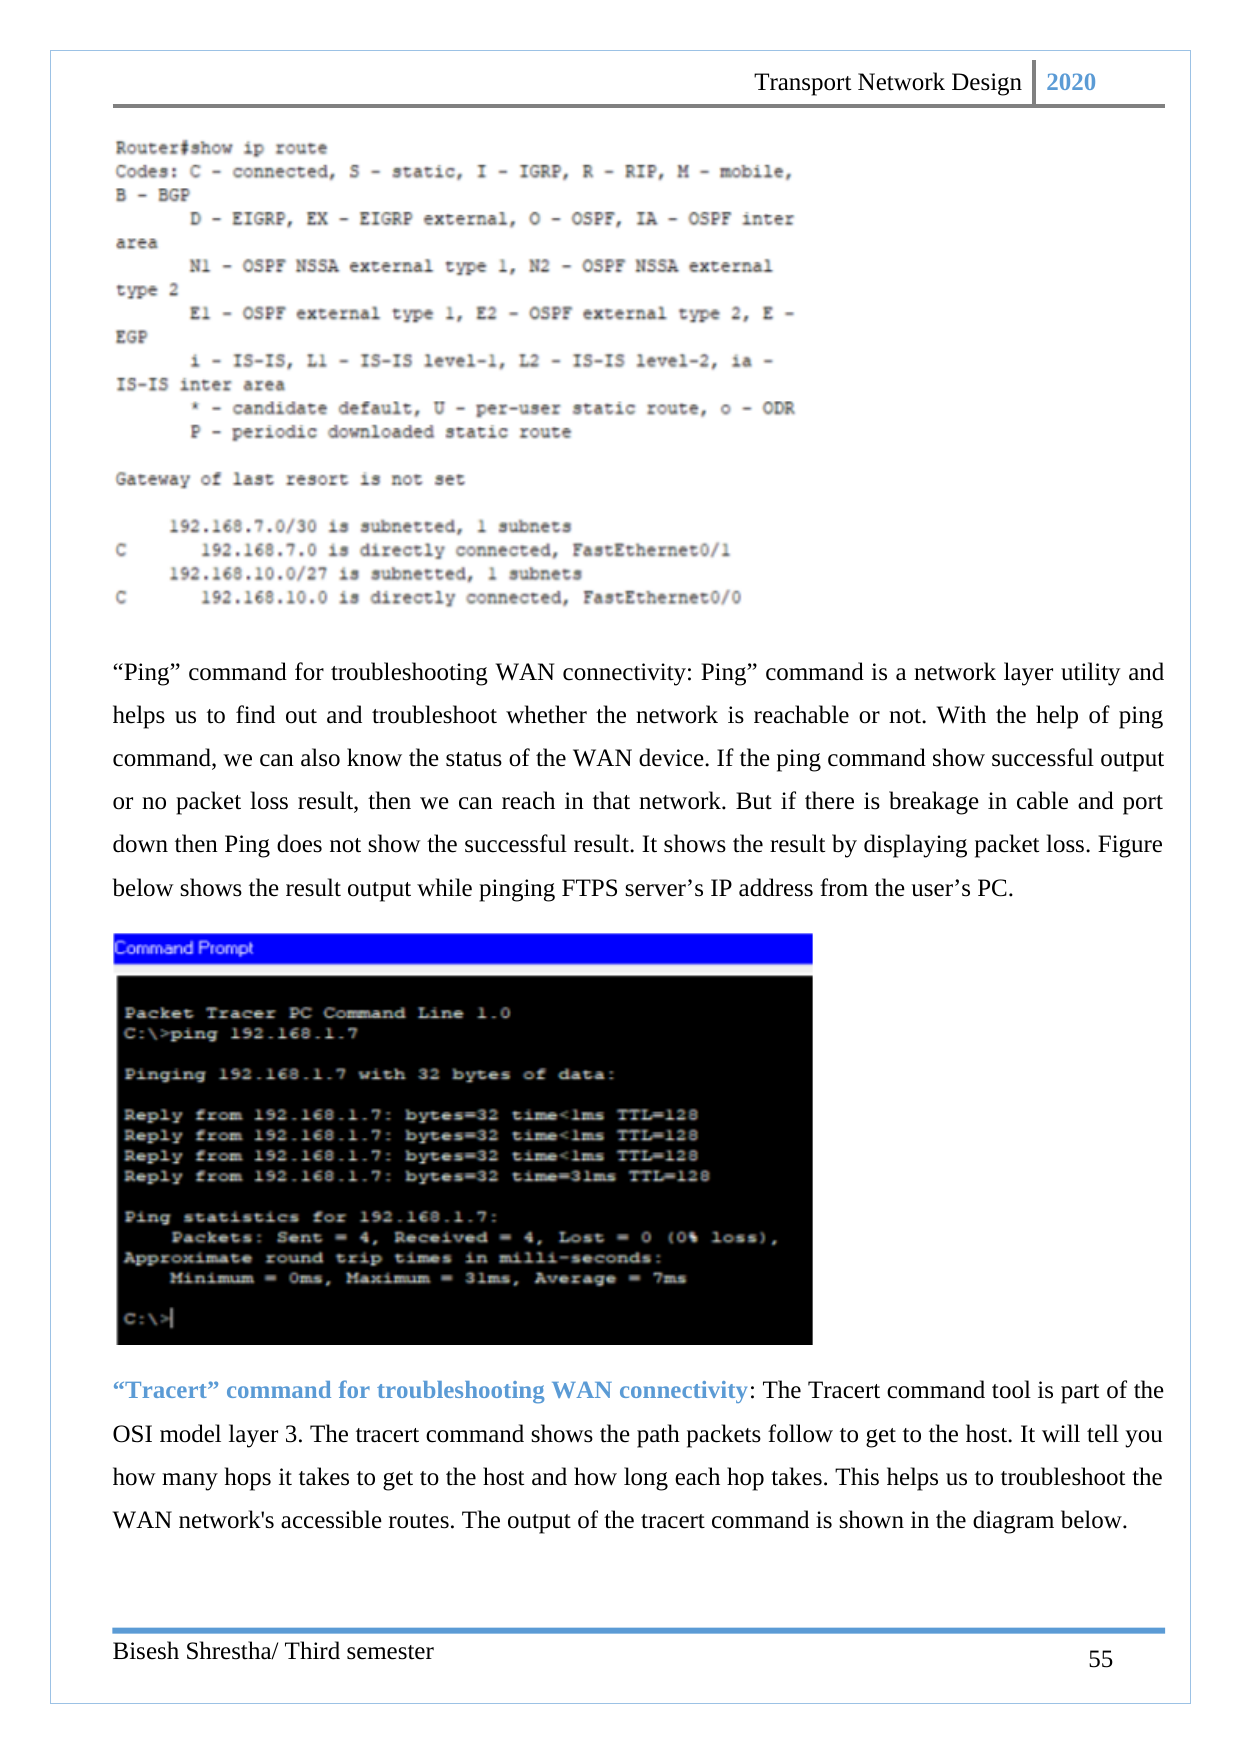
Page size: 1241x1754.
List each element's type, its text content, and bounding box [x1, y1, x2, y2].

text “Ping” command for troubleshooting WAN connectivity: Ping” command is a network layer utility and helps us to find out and troubleshoot whether the network is reachable or not. With the help of ping command, we can also know the status of the WAN device. If the ping command show successful output or no packet loss result, then we can reach in that network. But if there is breakage in cable and port down then Ping does not show the successful result. It shows the result by displaying packet loss. Figure below shows the result output while pinging FTPS server’s IP address from the user’s PC. [112, 657, 1165, 901]
text “Tracert” command for troubleshooting WAN connectivity: The Tracert command tool is part of the OSI model layer 3. The tracert command shows the path packets follow to get to the host. It will tell you how many hops it takes to get to the host and how long each hop takes. This helps us to troubleshoot the WAN network's accessible routes. The output of the tracert command is shown in the diagram below. [112, 1376, 1165, 1534]
picture [112, 137, 826, 627]
picture [112, 932, 813, 1345]
